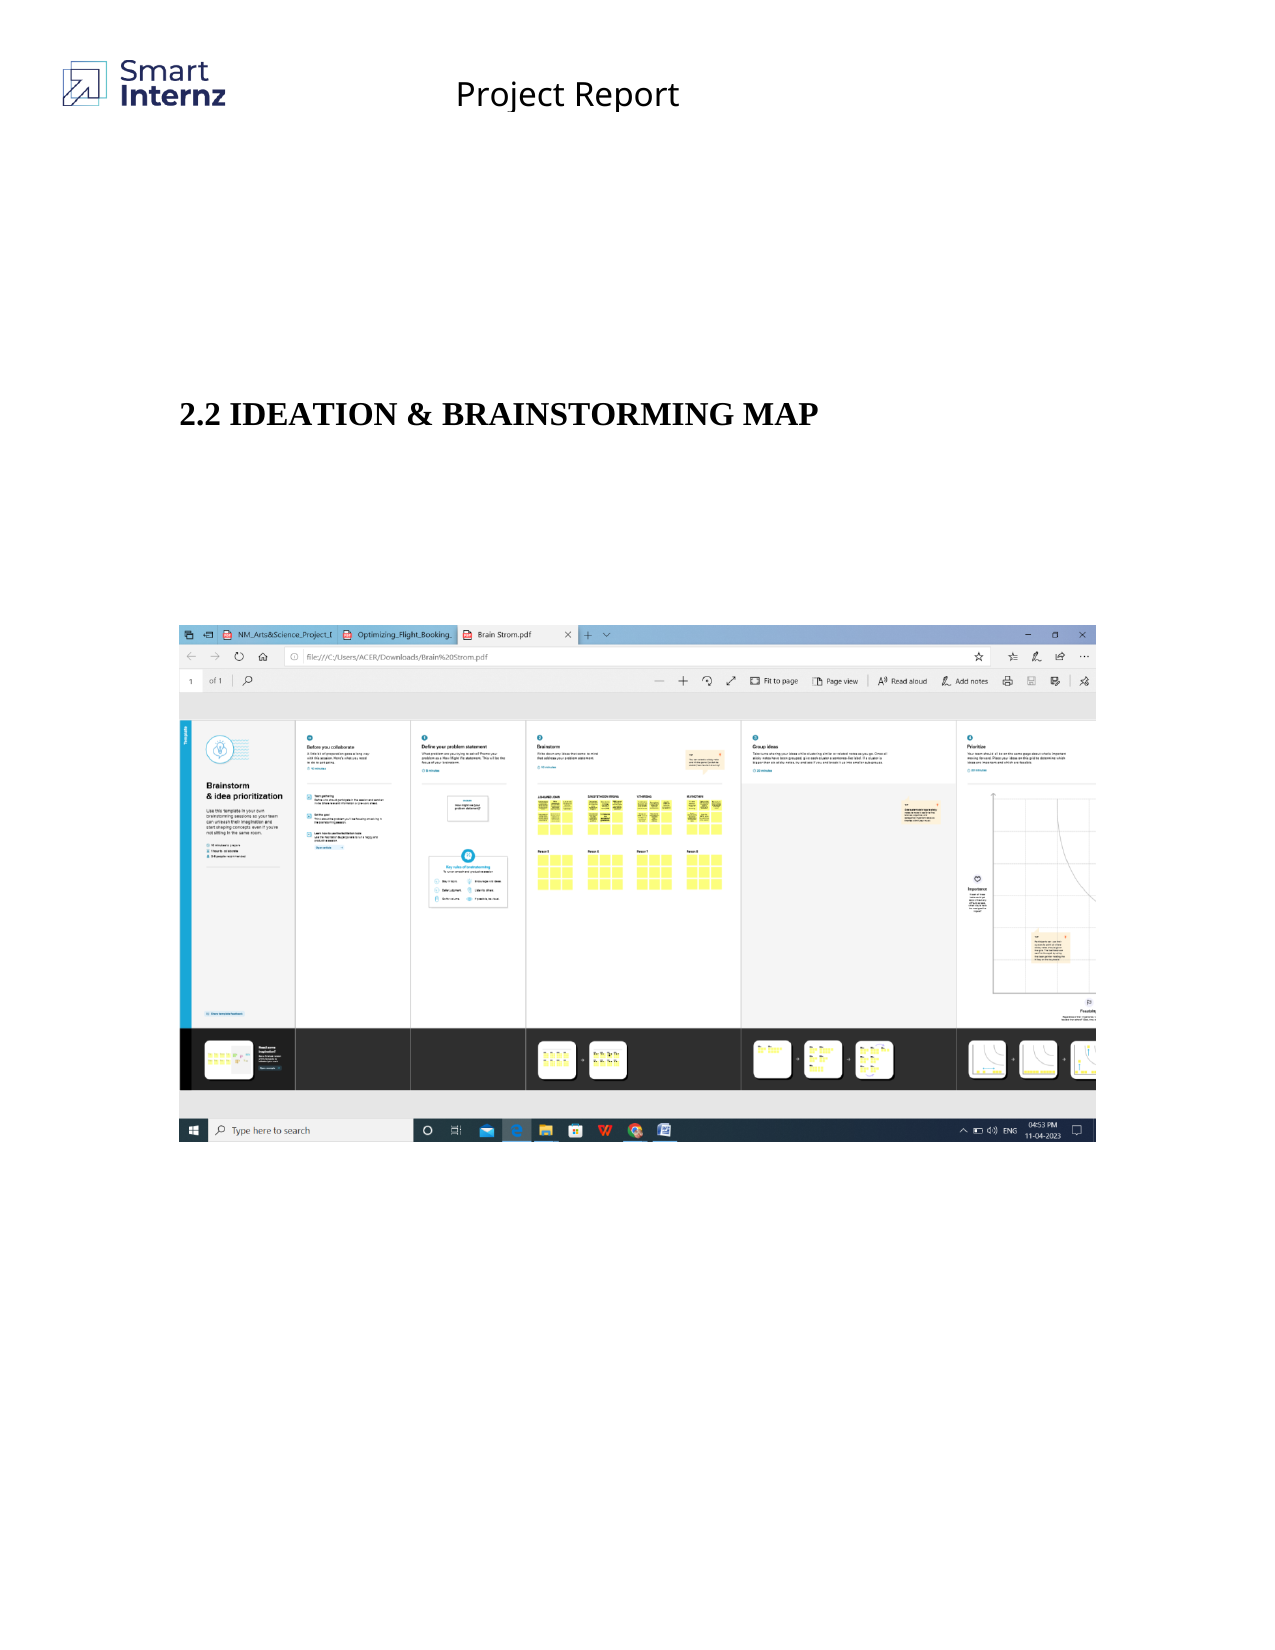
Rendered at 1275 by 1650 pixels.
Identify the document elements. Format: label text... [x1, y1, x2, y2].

picture [179, 625, 1096, 1142]
picture [62, 60, 226, 106]
text 2.2 IDEATION & BRAINSTORMING MAP [179, 394, 1096, 432]
